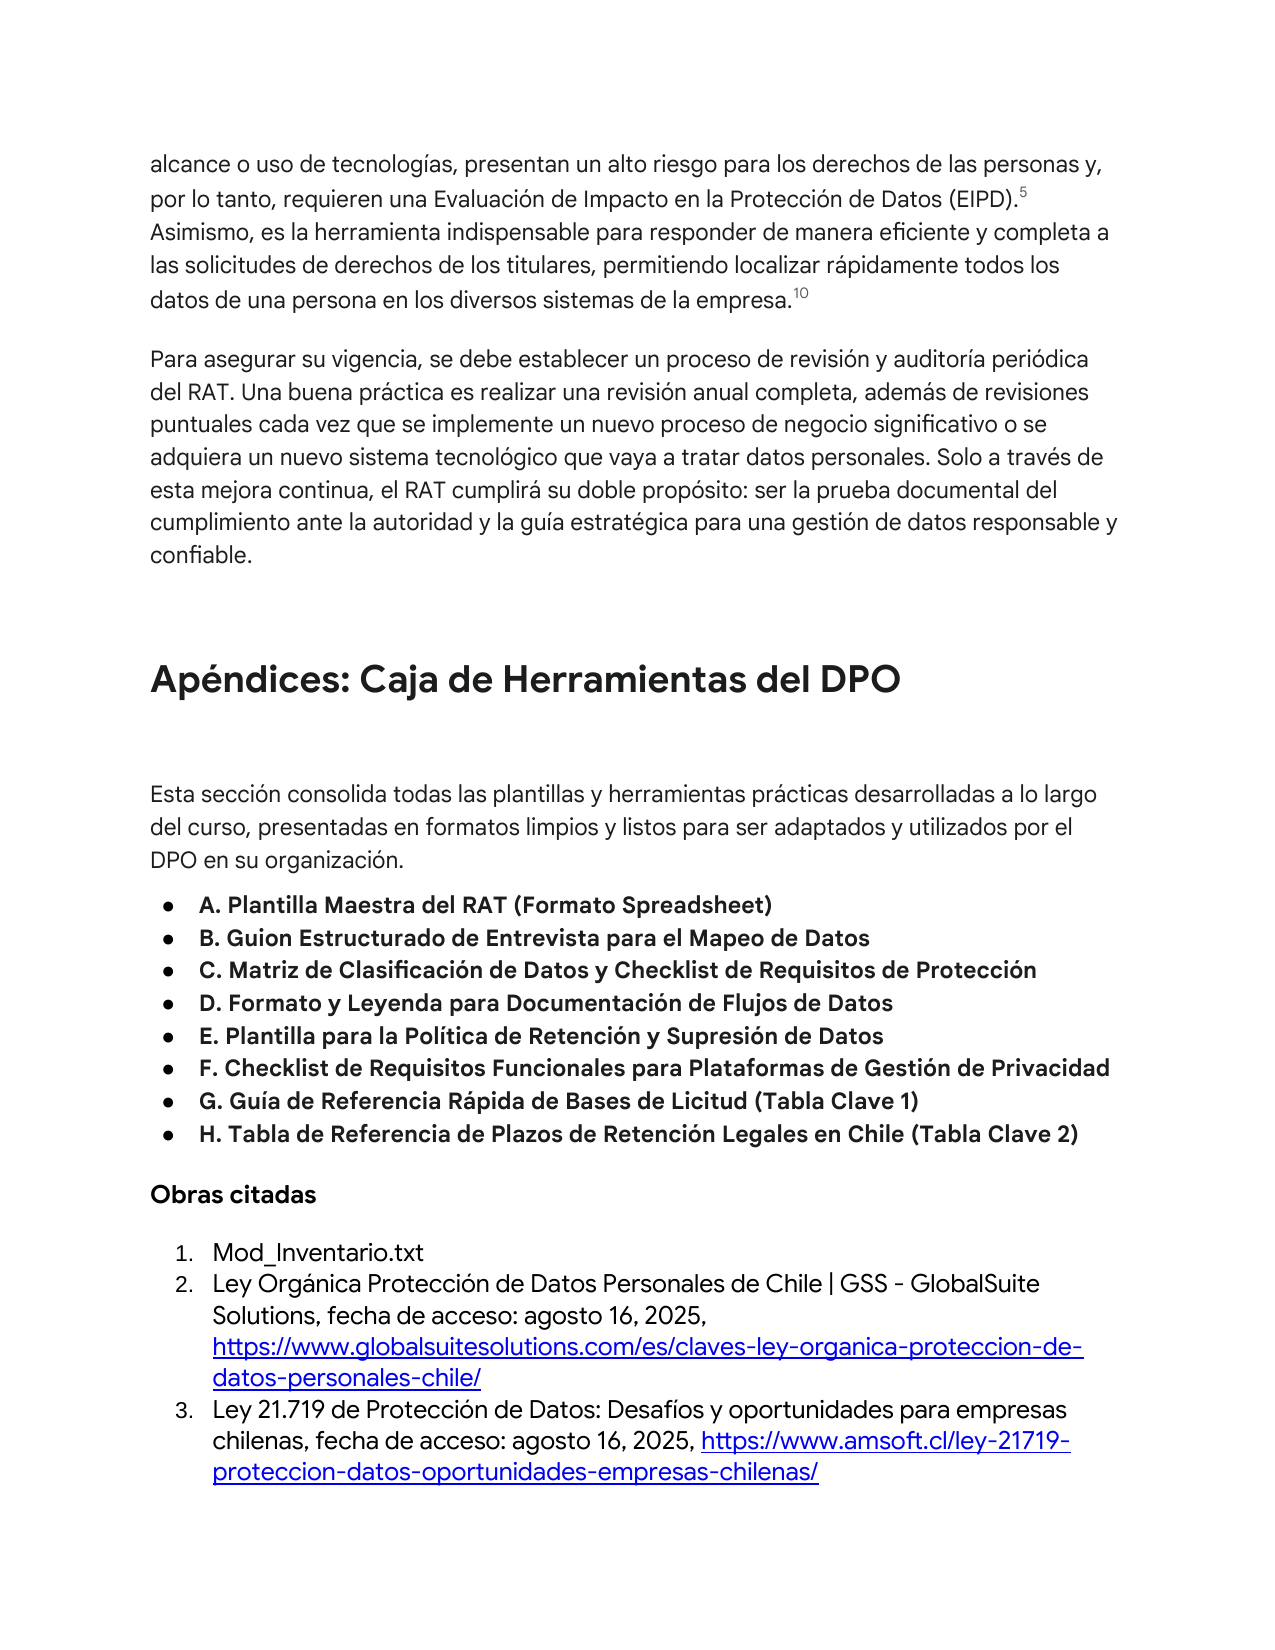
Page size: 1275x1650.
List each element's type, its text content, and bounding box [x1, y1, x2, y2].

list B. Guion Estructurado de Entrevista para el Mapeo de Datos [161, 924, 1125, 952]
list F. Checklist de Requisitos Funcionales para Plataformas de Gestión de Privacidad [161, 1054, 1125, 1083]
list E. Plantilla para la Política de Retención y Supresión de Datos [161, 1022, 1125, 1051]
list Ley 21.719 de Protección de Datos: Desafíos y oportunidades para empresas chilenas, fecha de acceso: agosto 16, 2025, https://www.amsoft.cl/ley-21719-proteccion-datos-oportunidades-empresas-chilenas/ [175, 1394, 1125, 1488]
text Para asegurar su vigencia, se debe establecer un proceso de revisión y auditoría periódica del RAT. Una buena práctica es realizar una revisión anual completa, además de revisiones puntuales cada vez que se implemente un nuevo proceso de negocio significativo o se adquiera un nuevo sistema tecnológico que vaya a tratar datos personales. Solo a través de esta mejora continua, el RAT cumplirá su doble propósito: ser la prueba documental del cumplimiento ante la autoridad y la guía estratégica para una gestión de datos responsable y confiable. [150, 345, 1125, 570]
list H. Tabla de Referencia de Plazos de Retención Legales en Chile (Tabla Clave 2) [161, 1120, 1125, 1149]
text Esta sección consolida todas las plantillas y herramientas prácticas desarrolladas a lo largo del curso, presentadas en formatos limpios y listos para ser adaptados y utilizados por el DPO en su organización. [150, 780, 1125, 874]
list A. Plantilla Maestra del RAT (Formato Spreadsheet) [161, 891, 1125, 920]
list D. Formato y Leyenda para Documentación de Flujos de Datos [161, 989, 1125, 1018]
subtitle Obras citadas [150, 1179, 1125, 1211]
list C. Matriz de Clasificación de Datos y Checklist de Requisitos de Protección [161, 956, 1125, 985]
list Ley Orgánica Protección de Datos Personales de Chile | GSS - GlobalSuite Solutions, fecha de acceso: agosto 16, 2025, https://www.globalsuitesolutions.com/es/claves-ley-organica-proteccion-de-datos-personales-chile/ [175, 1268, 1125, 1394]
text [150, 150, 1125, 316]
list Mod_Inventario.txt [175, 1237, 1125, 1268]
list G. Guía de Referencia Rápida de Bases de Licitud (Tabla Clave 1) [161, 1087, 1125, 1116]
subtitle Apéndices: Caja de Herramientas del DPO [150, 657, 1125, 704]
